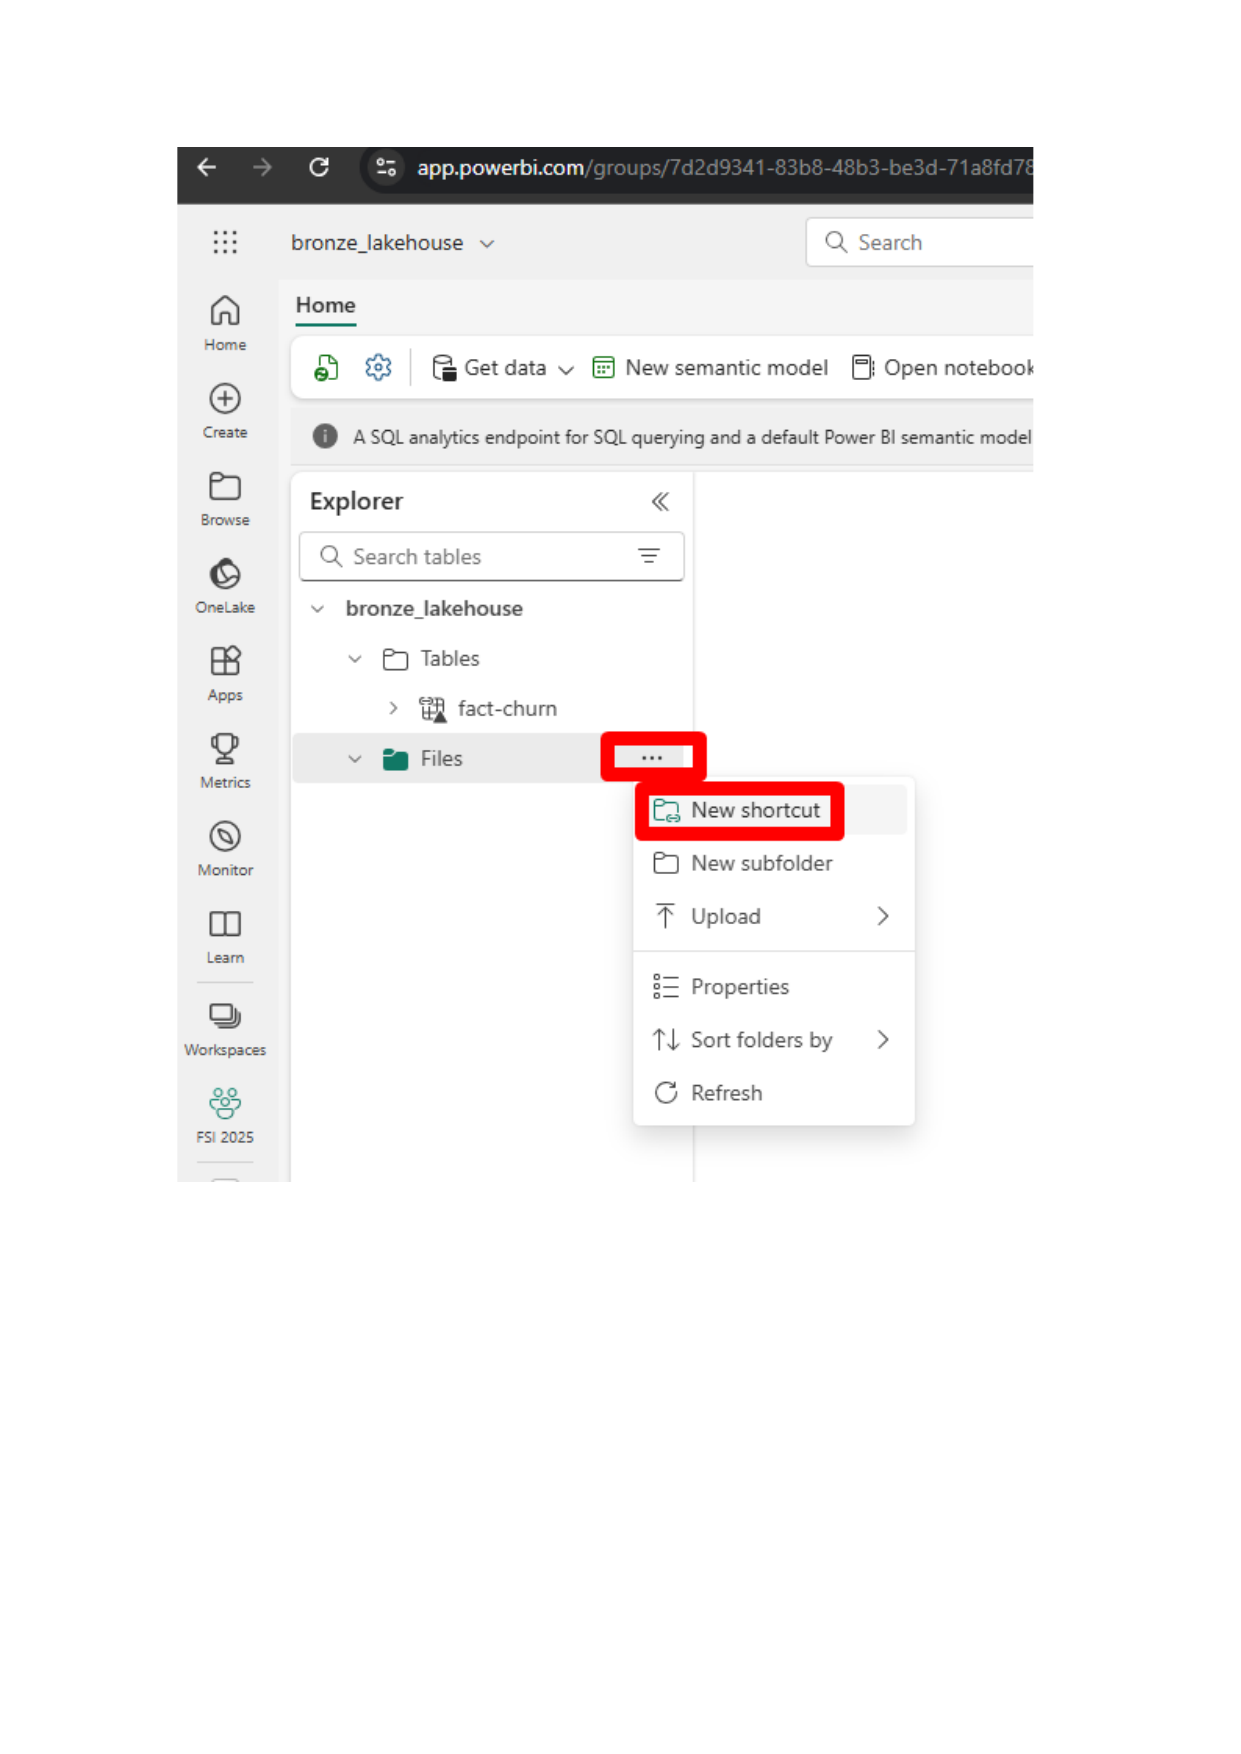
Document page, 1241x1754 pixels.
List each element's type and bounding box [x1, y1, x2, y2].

picture [177, 147, 1034, 1182]
